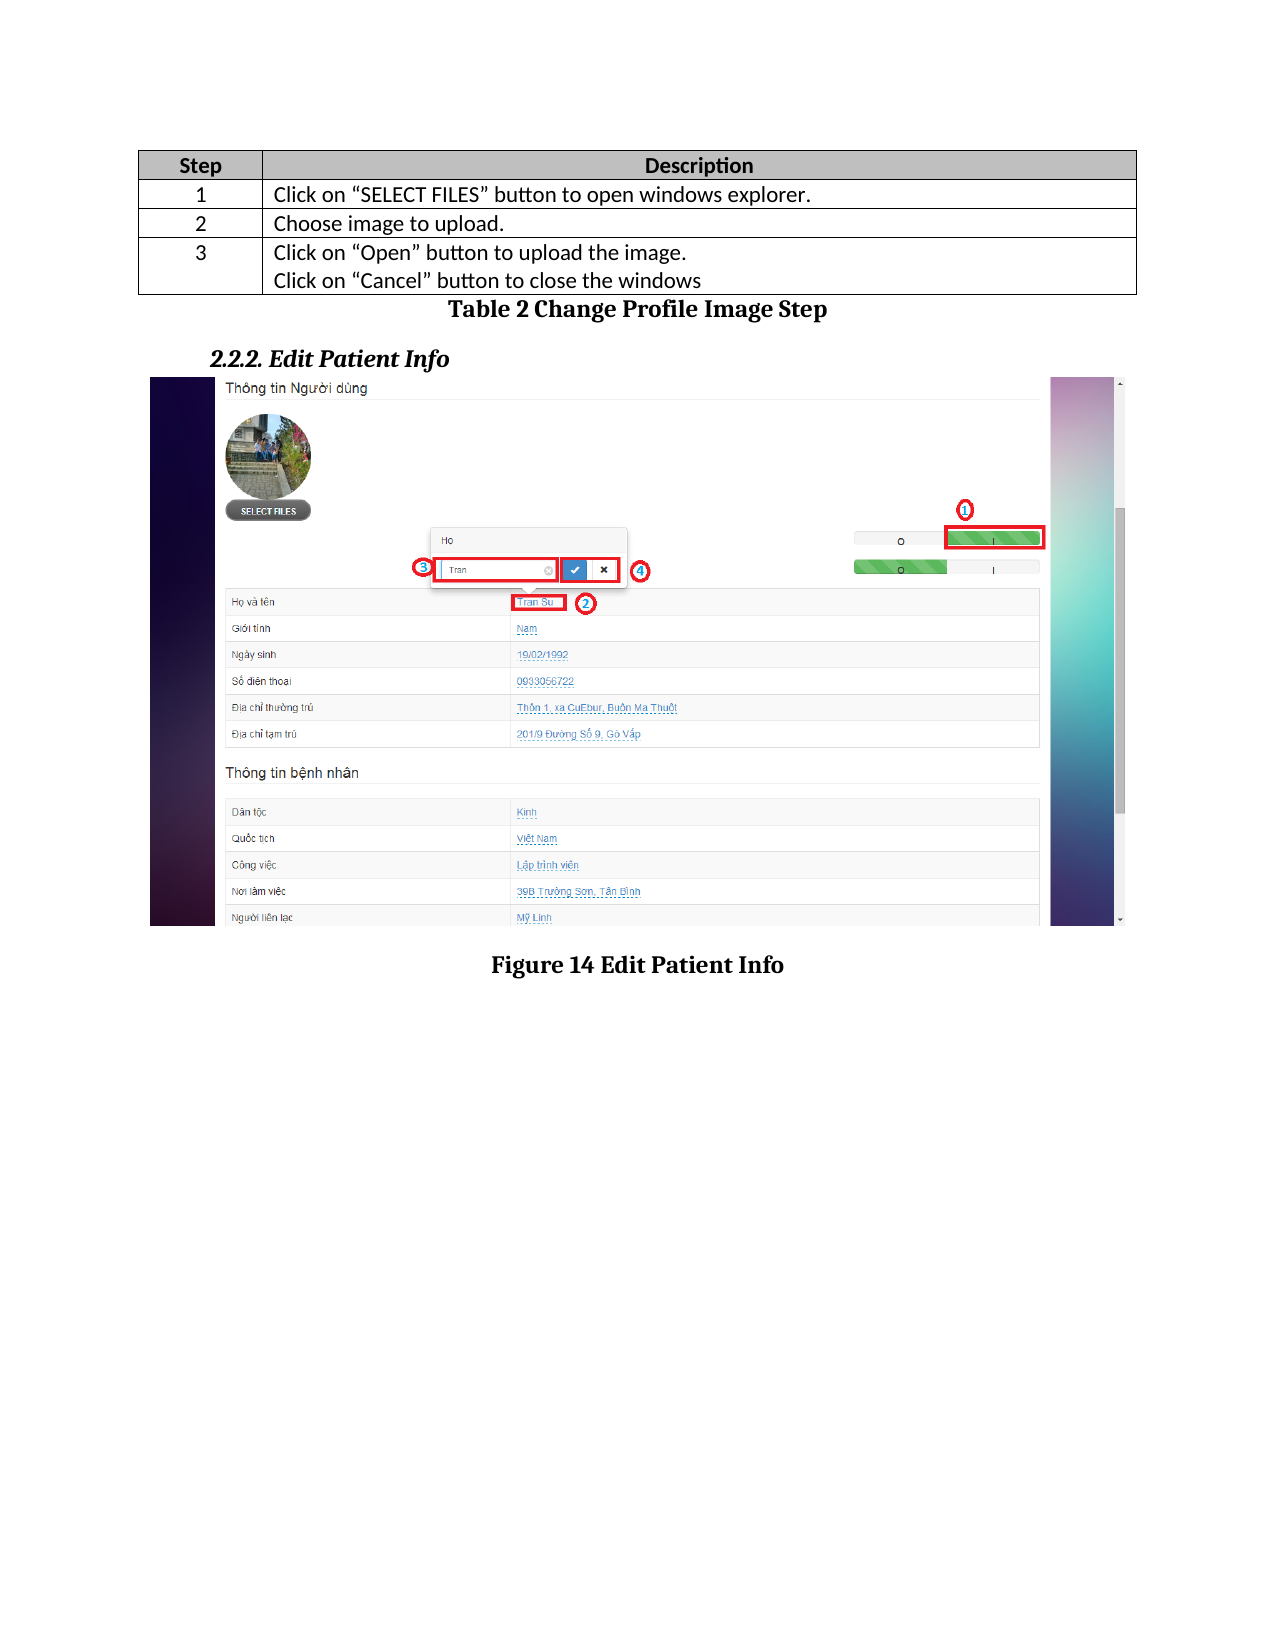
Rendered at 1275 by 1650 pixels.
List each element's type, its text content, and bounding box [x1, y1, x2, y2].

table_header Step [139, 151, 262, 179]
table_cell 3 [139, 238, 262, 294]
text Table 2 Change Profile Image Step [150, 295, 1125, 324]
picture [150, 377, 1125, 926]
table_cell Click on “Open” button to upload the image. Click on “Cancel” button to close the windows [263, 238, 1136, 294]
table_header Description [263, 151, 1136, 179]
table_cell Click on “SELECT FILES” button to open windows explorer. [263, 180, 1136, 208]
table_cell 2 [139, 209, 262, 237]
text Figure 14 Edit Patient Info [150, 951, 1125, 980]
subtitle Edit Patient Info [210, 345, 1125, 374]
table_cell 1 [139, 180, 262, 208]
table_cell Choose image to upload. [263, 209, 1136, 237]
